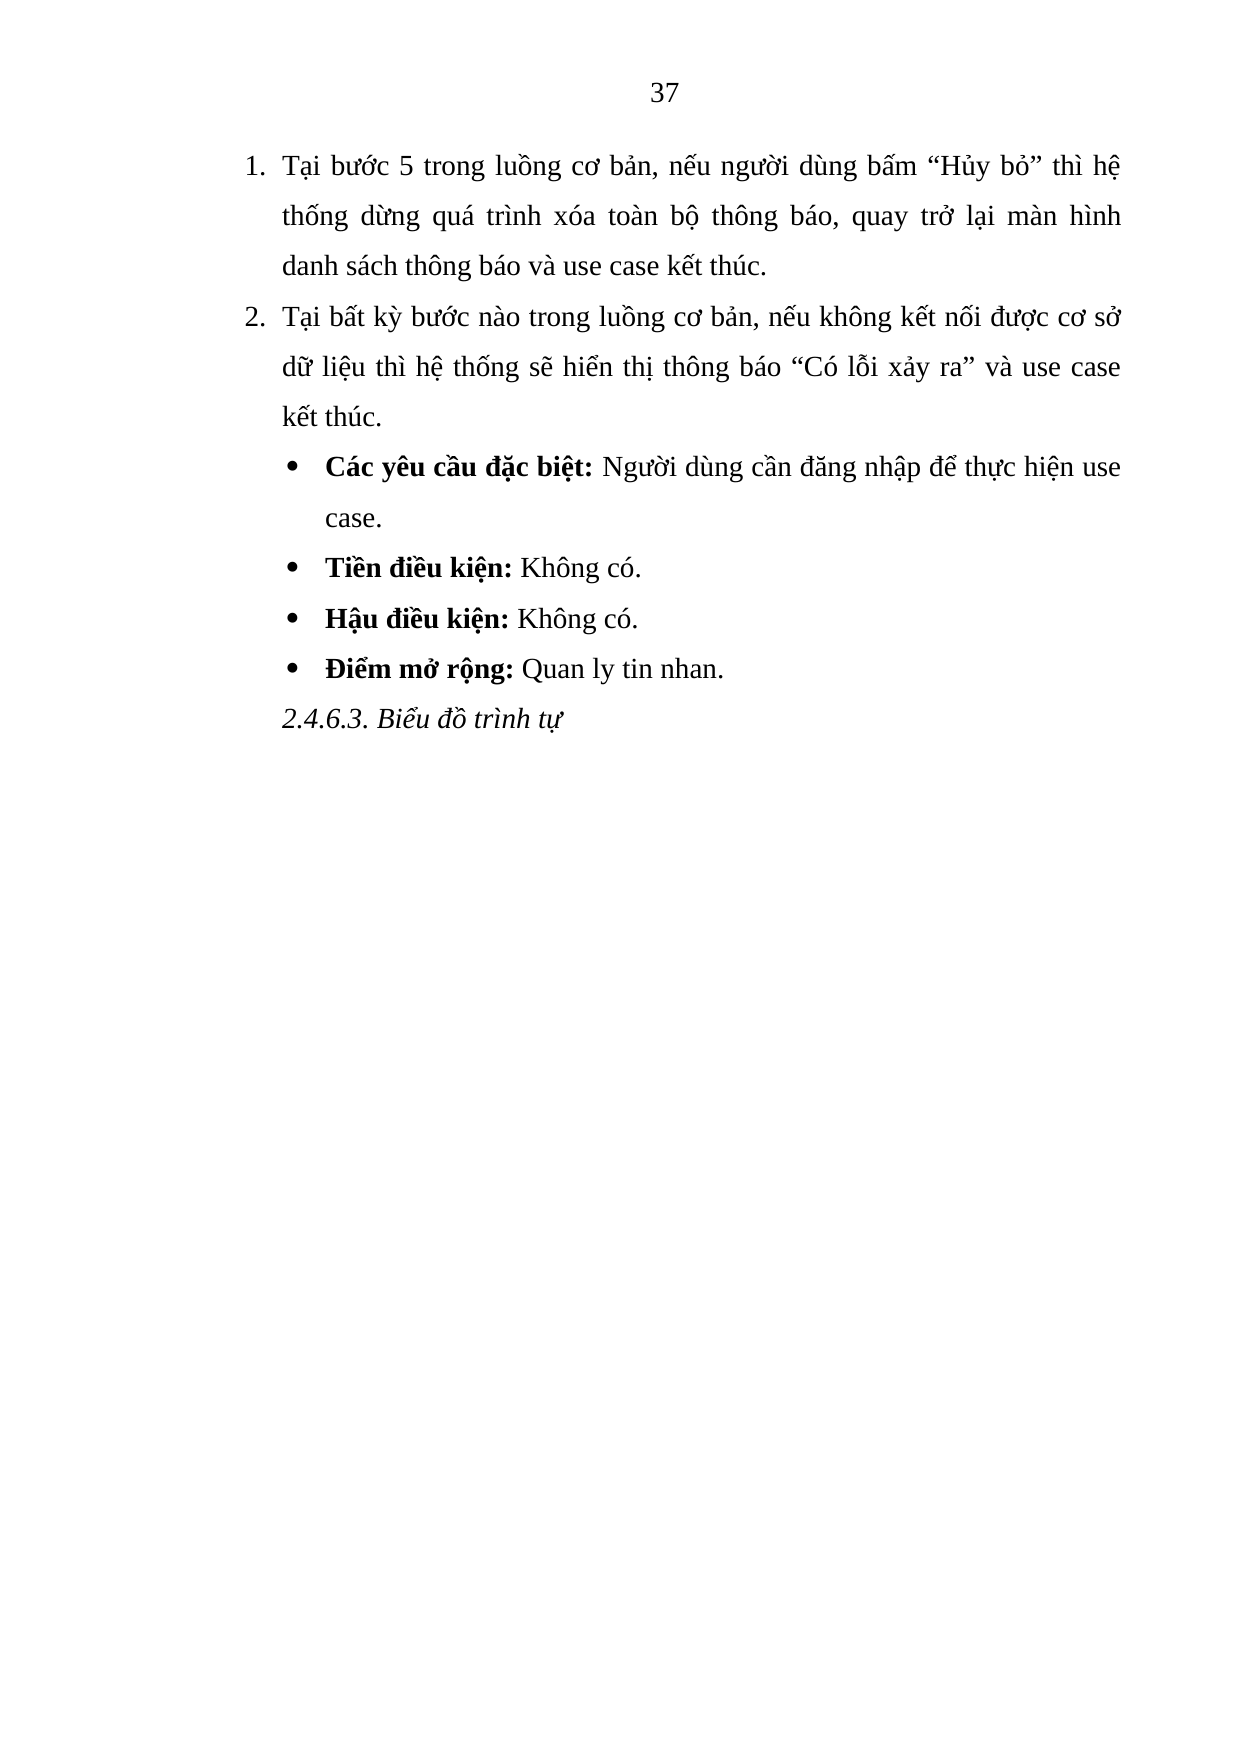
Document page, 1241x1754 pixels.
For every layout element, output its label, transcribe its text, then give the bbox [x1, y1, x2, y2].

list Hậu điều kiện: Không có. [287, 601, 1122, 634]
list Tiền điều kiện: Không có. [287, 550, 1122, 584]
list Điểm mở rộng: Quan ly tin nhan. [287, 651, 1122, 685]
list Tại bước 5 trong luồng cơ bản, nếu người dùng bấm “Hủy bỏ” thì hệ thống dừng quá trình xóa toàn bộ thông báo, quay trở lại màn hình danh sách thông báo và use case kết thúc. [244, 148, 1122, 282]
list Tại bất kỳ bước nào trong luồng cơ bản, nếu không kết nối được cơ sở dữ liệu thì hệ thống sẽ hiển thị thông báo “Có lỗi xảy ra” và use case kết thúc. [244, 299, 1122, 433]
text Biểu đồ trình tự [282, 702, 1122, 735]
list Các yêu cầu đặc biệt: Người dùng cần đăng nhập để thực hiện use case. [287, 449, 1122, 533]
